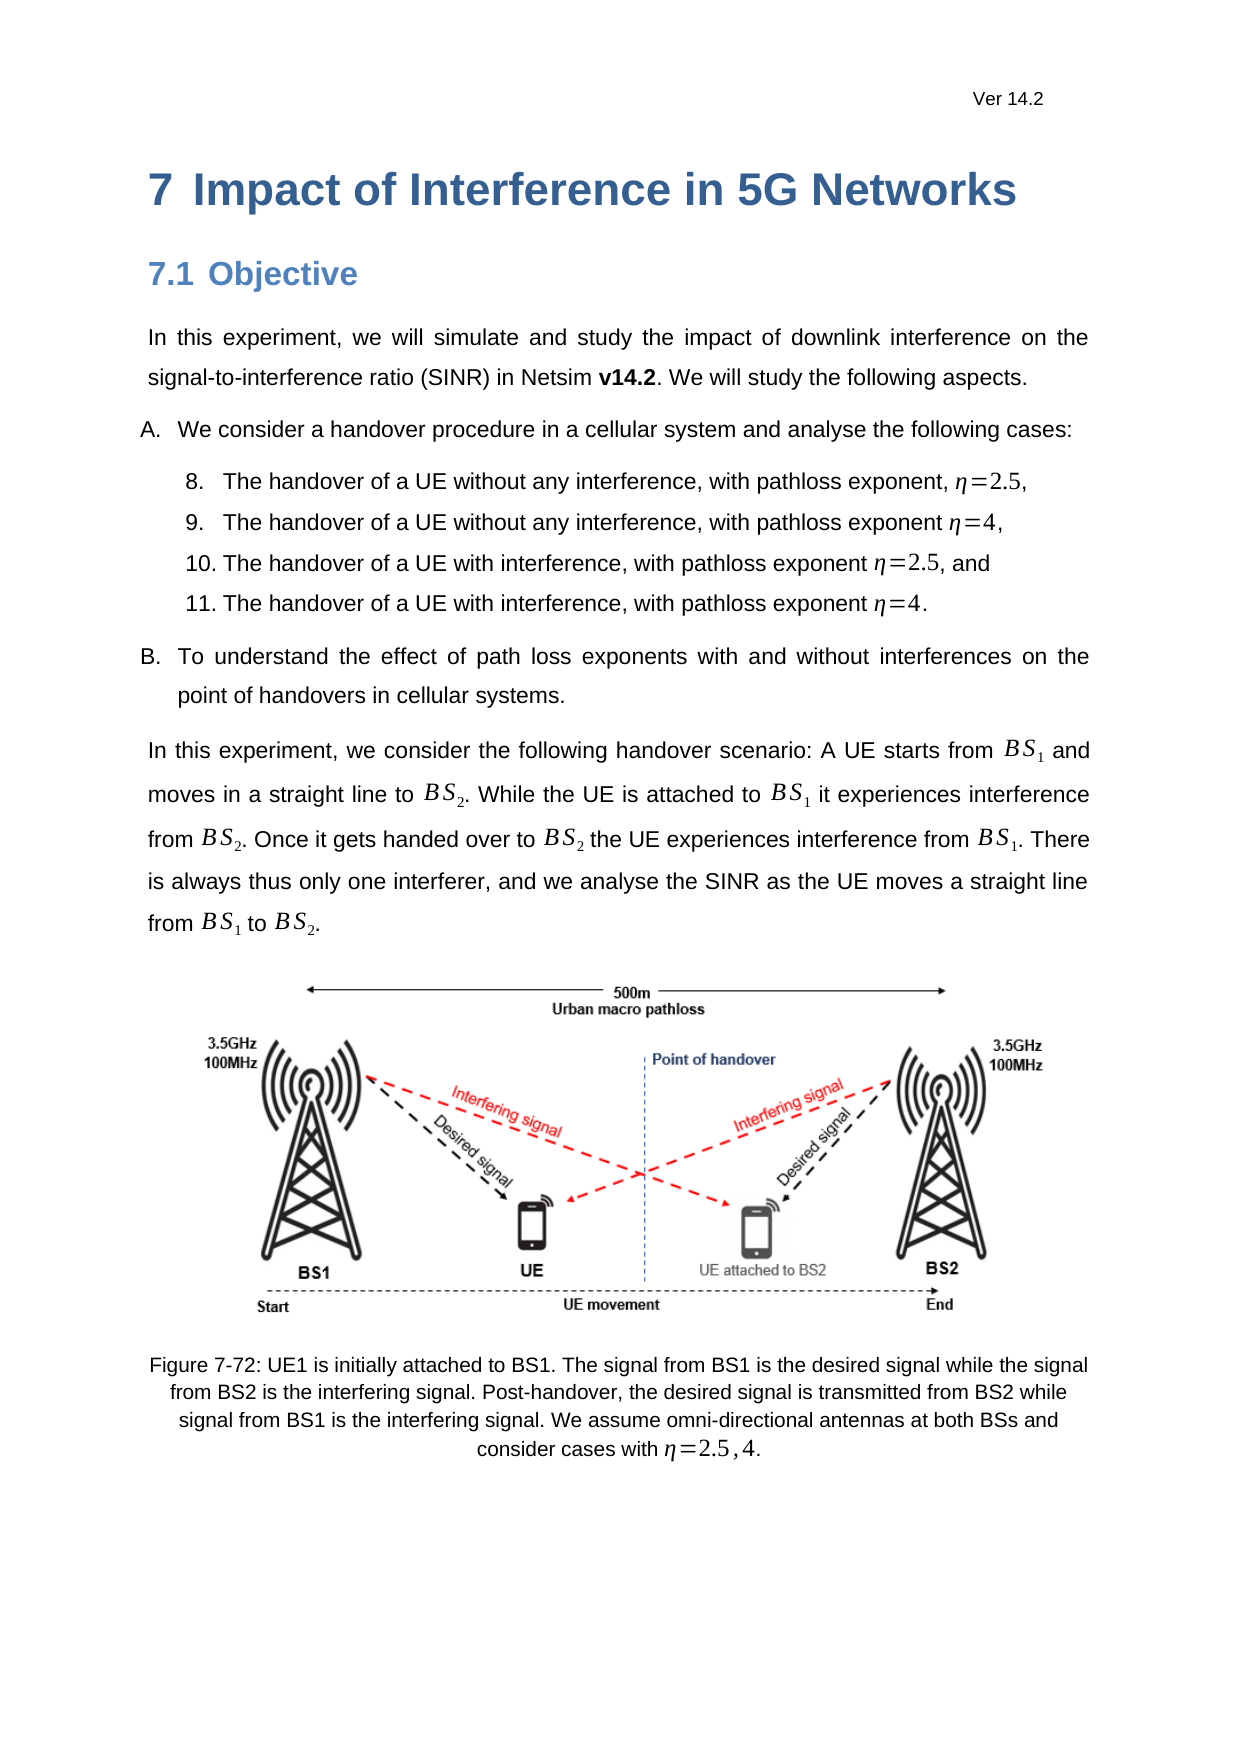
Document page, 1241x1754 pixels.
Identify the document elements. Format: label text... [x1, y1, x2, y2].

text In this experiment, we will simulate and study the impact of downlink interference on the signal-to-interference ratio (SINR) in Netsim v14.2. We will study the following aspects. [148, 324, 1090, 390]
subtitle Impact of Interference in 5G Networks [148, 162, 1090, 215]
list The handover of a UE with interference, with pathloss exponent . [185, 590, 1090, 617]
subtitle Objective [148, 254, 1090, 292]
list To understand the effect of path loss exponents with and without interferences on the point of handovers in cellular systems. [140, 643, 1090, 709]
list The handover of a UE with interference, with pathloss exponent , and [185, 549, 1090, 577]
list The handover of a UE without any interference, with pathloss exponent , [185, 508, 1090, 536]
picture [188, 964, 1050, 1327]
list We consider a handover procedure in a cellular system and analyse the following cases: [140, 416, 1090, 442]
list The handover of a UE without any interference, with pathloss exponent, , [185, 468, 1090, 495]
text In this experiment, we consider the following handover scenario: A UE starts from and moves in a straight line to . While the UE is attached to it experiences interference from . Once it gets handed over to the UE experiences interference from . There is always thus only one interferer, and we analyse the SINR as the UE moves a straight line from to . [148, 734, 1090, 939]
